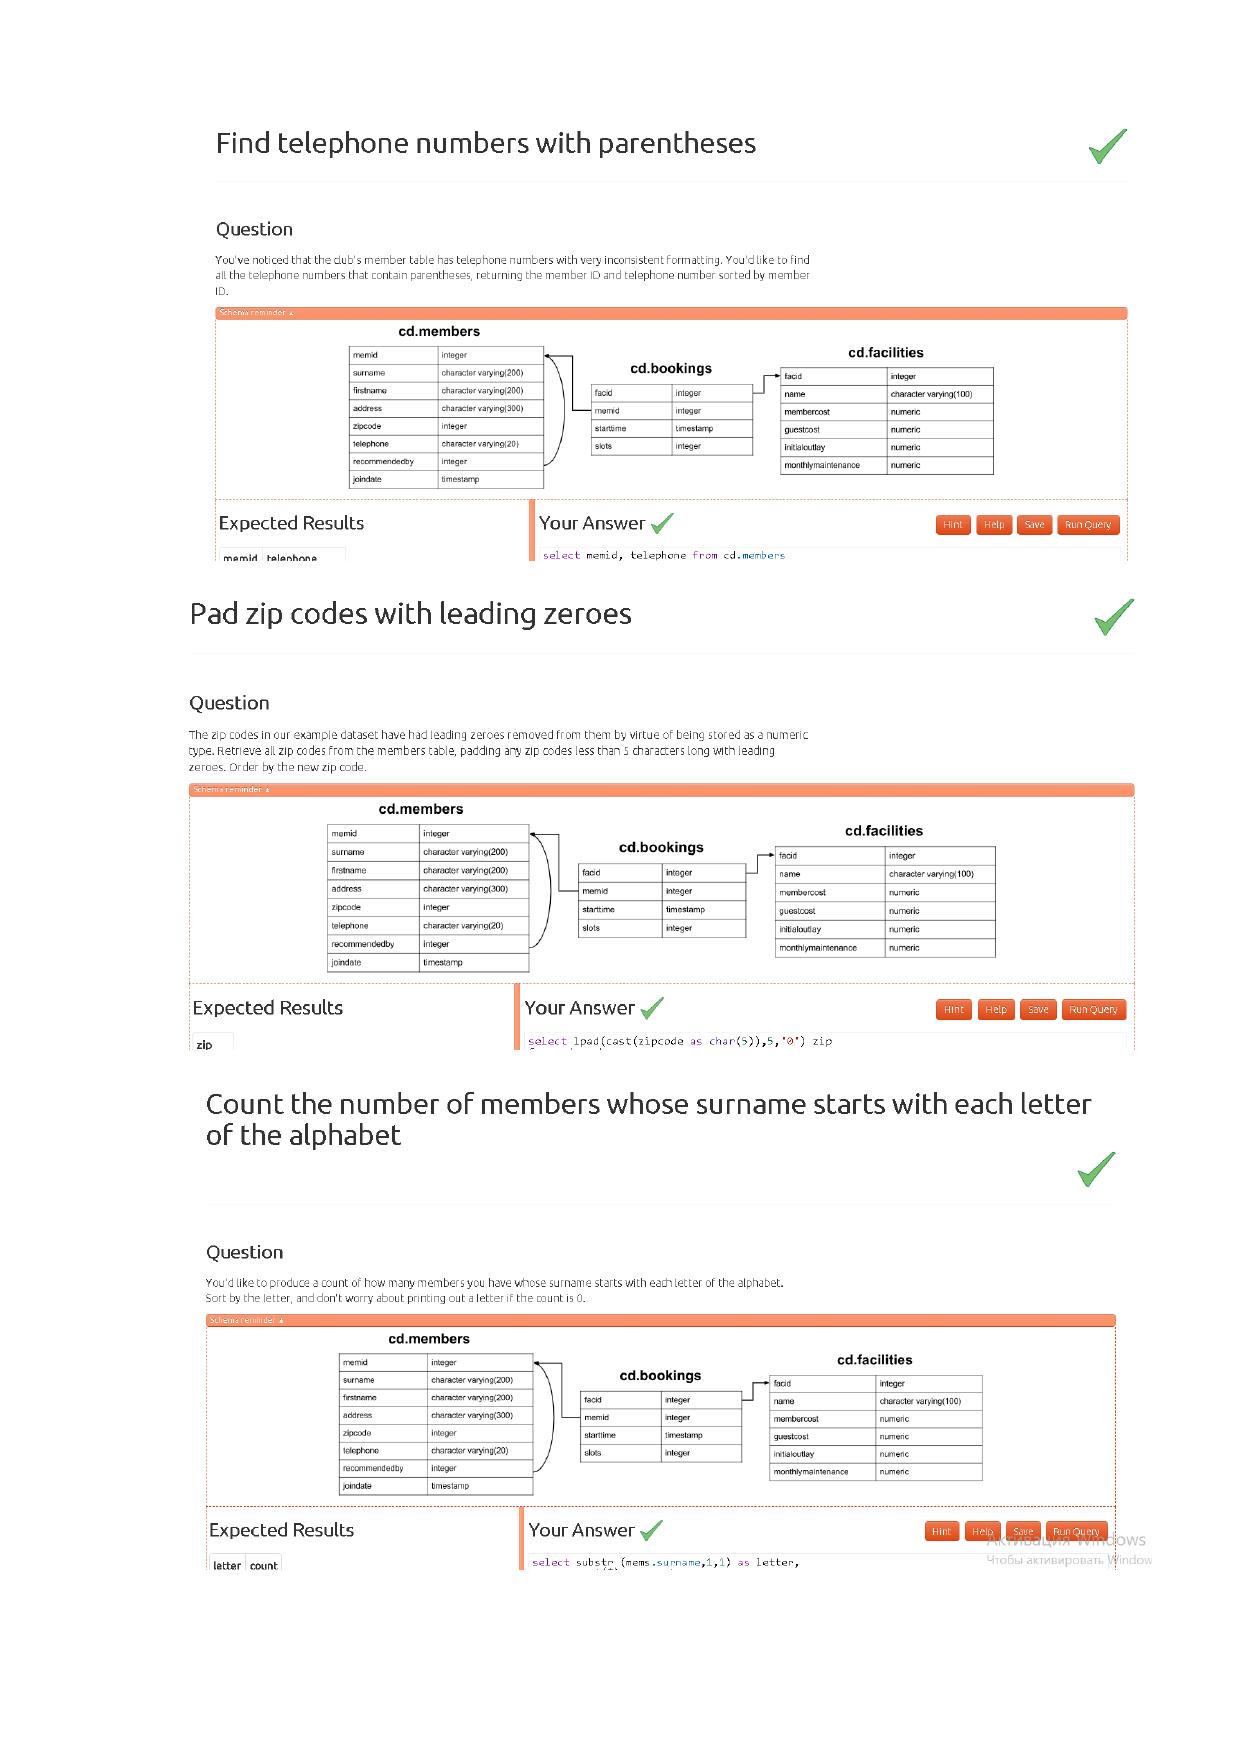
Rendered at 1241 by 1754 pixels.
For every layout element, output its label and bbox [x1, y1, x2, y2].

picture [177, 579, 1152, 1050]
picture [177, 1068, 1152, 1570]
picture [177, 118, 1152, 561]
